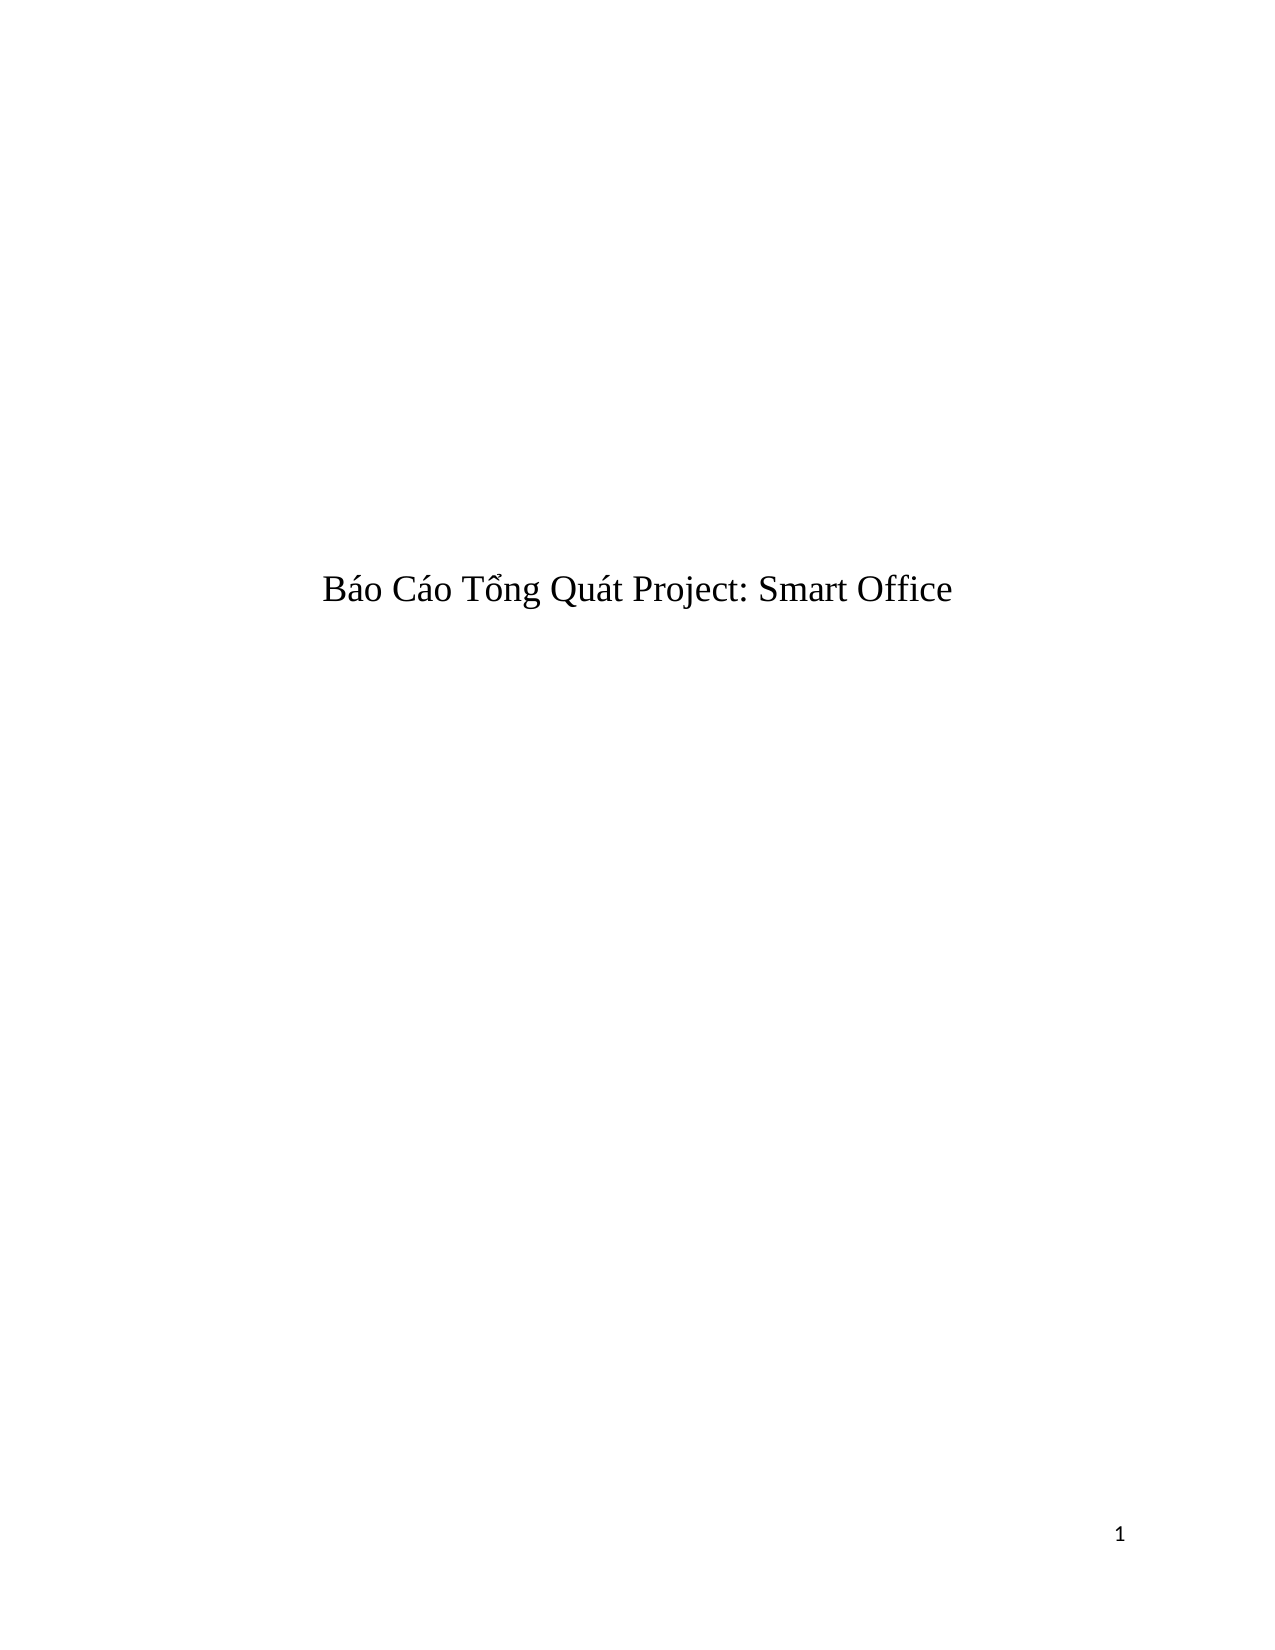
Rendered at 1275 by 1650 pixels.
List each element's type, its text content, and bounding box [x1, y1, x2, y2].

text Báo Cáo Tổng Quát Project: Smart Office [150, 567, 1125, 610]
